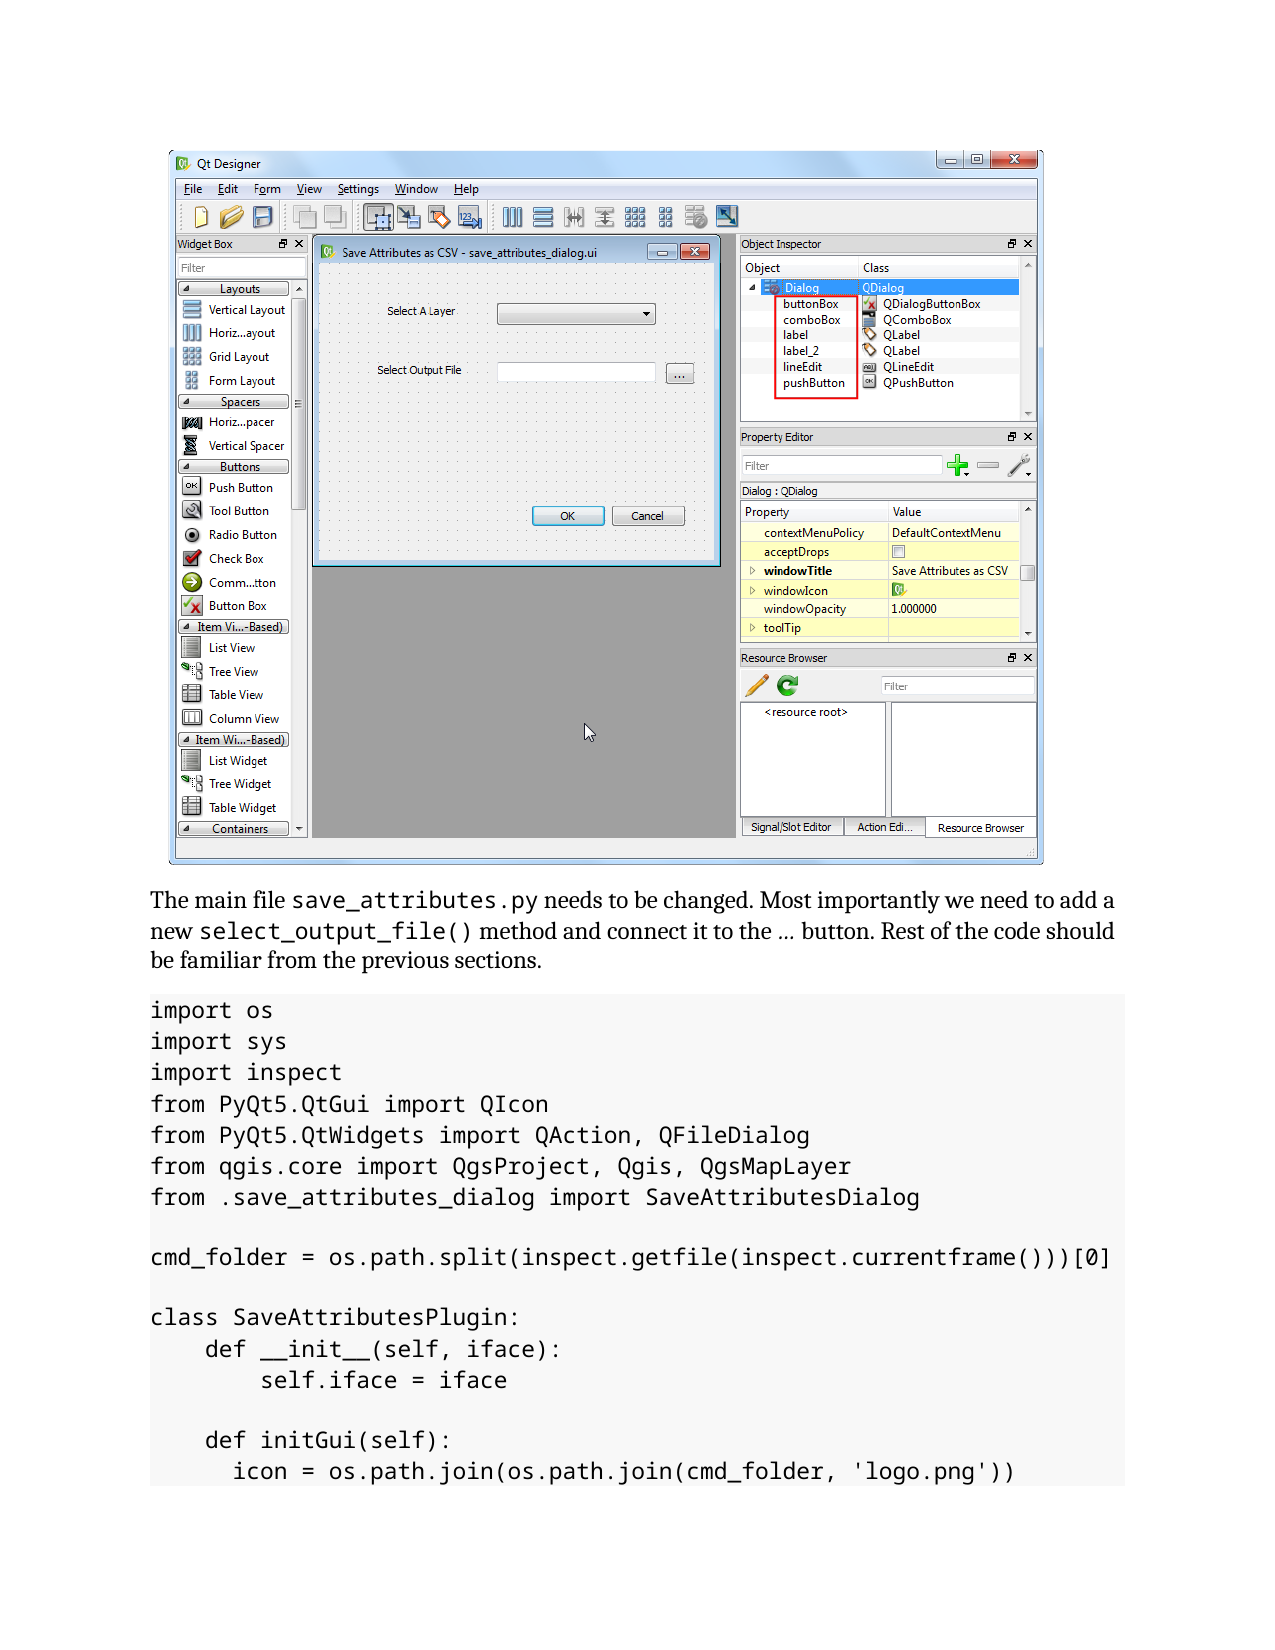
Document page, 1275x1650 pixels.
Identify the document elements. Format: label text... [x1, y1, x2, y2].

text The main file save_attributes.py needs to be changed. Most importantly we need to add a new select_output_file() method and connect it to the … button. Rest of the code should be familiar from the previous sections. [150, 884, 1125, 975]
picture [168, 150, 1044, 865]
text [150, 994, 1125, 1486]
